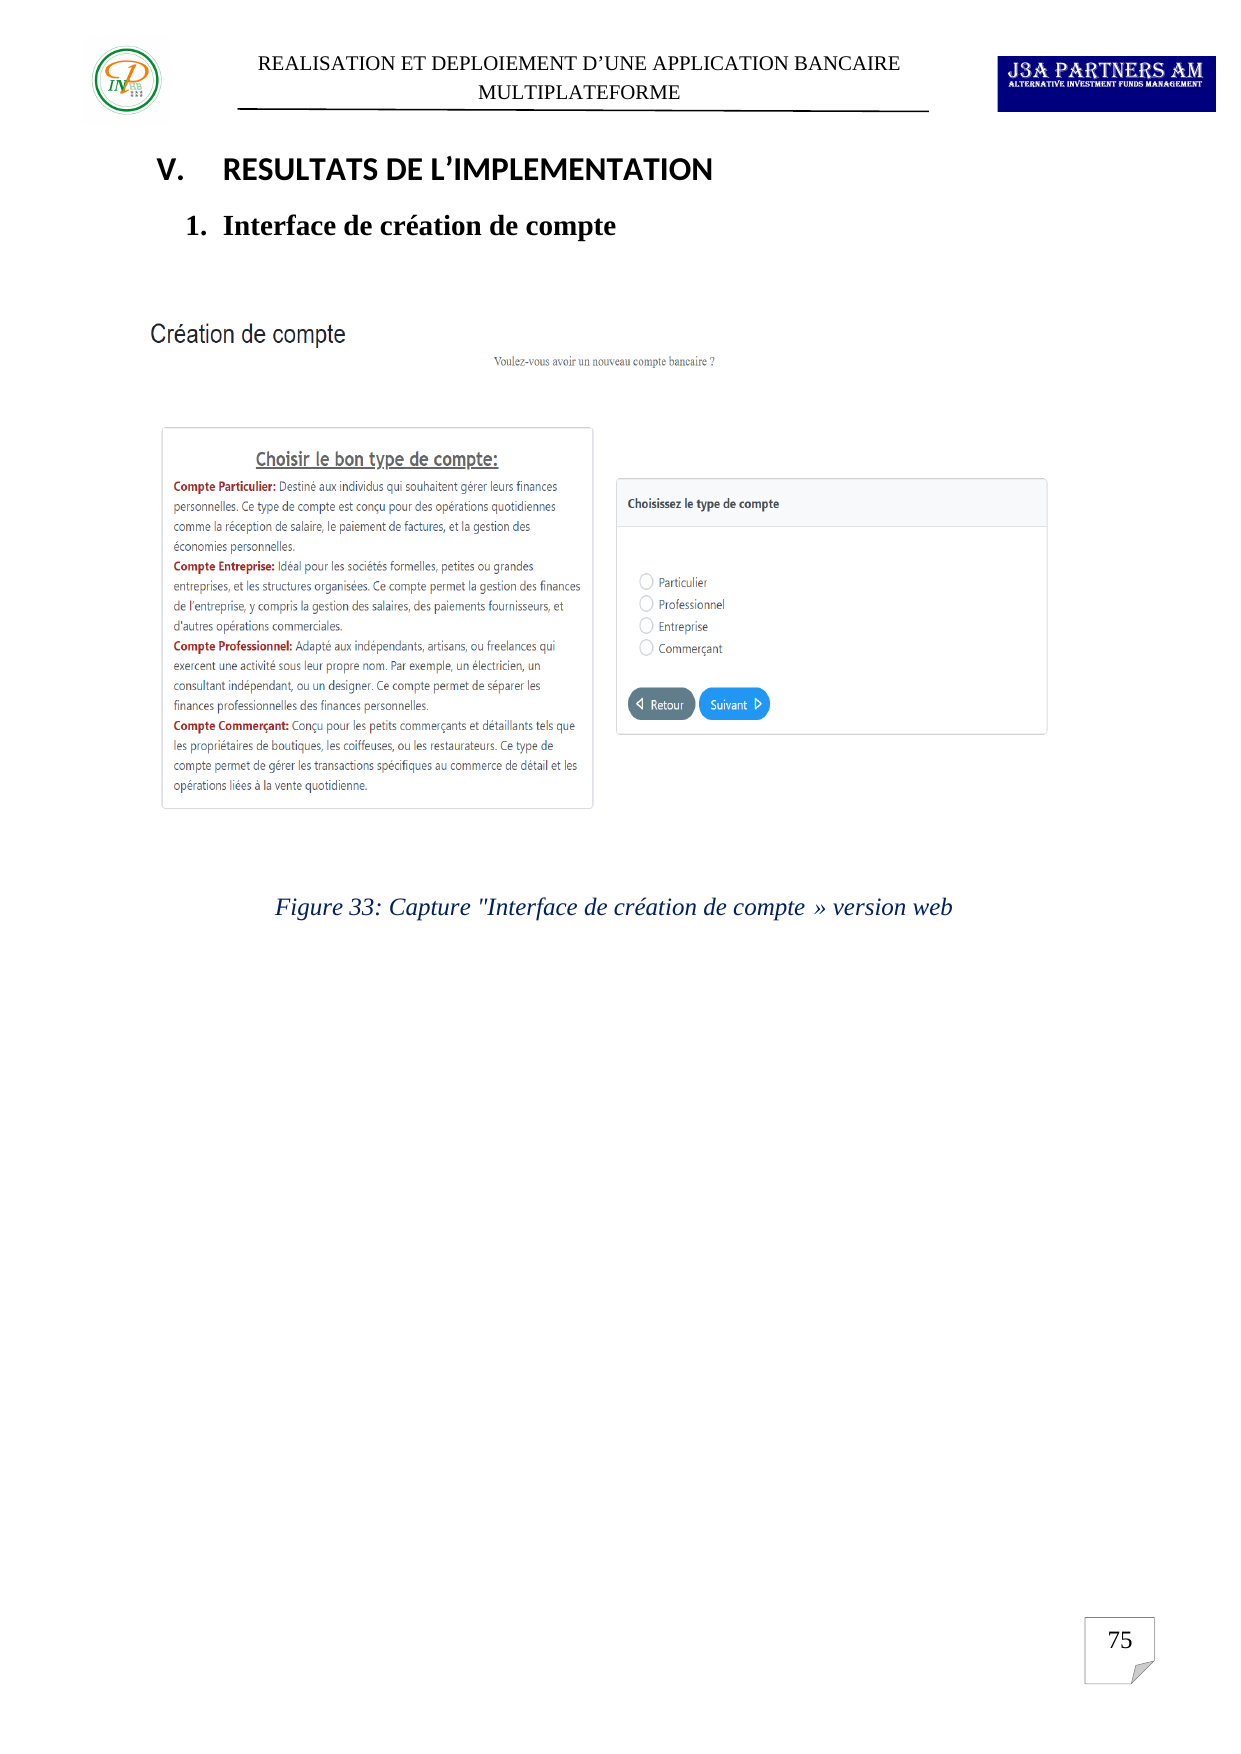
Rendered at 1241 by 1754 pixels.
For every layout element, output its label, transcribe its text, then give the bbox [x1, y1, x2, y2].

subtitle RESULTATS DE L’IMPLEMENTATION [185, 148, 1093, 188]
picture [81, 35, 172, 125]
picture [997, 56, 1216, 112]
subtitle Interface de création de compte [185, 208, 1093, 242]
picture [126, 277, 1110, 856]
